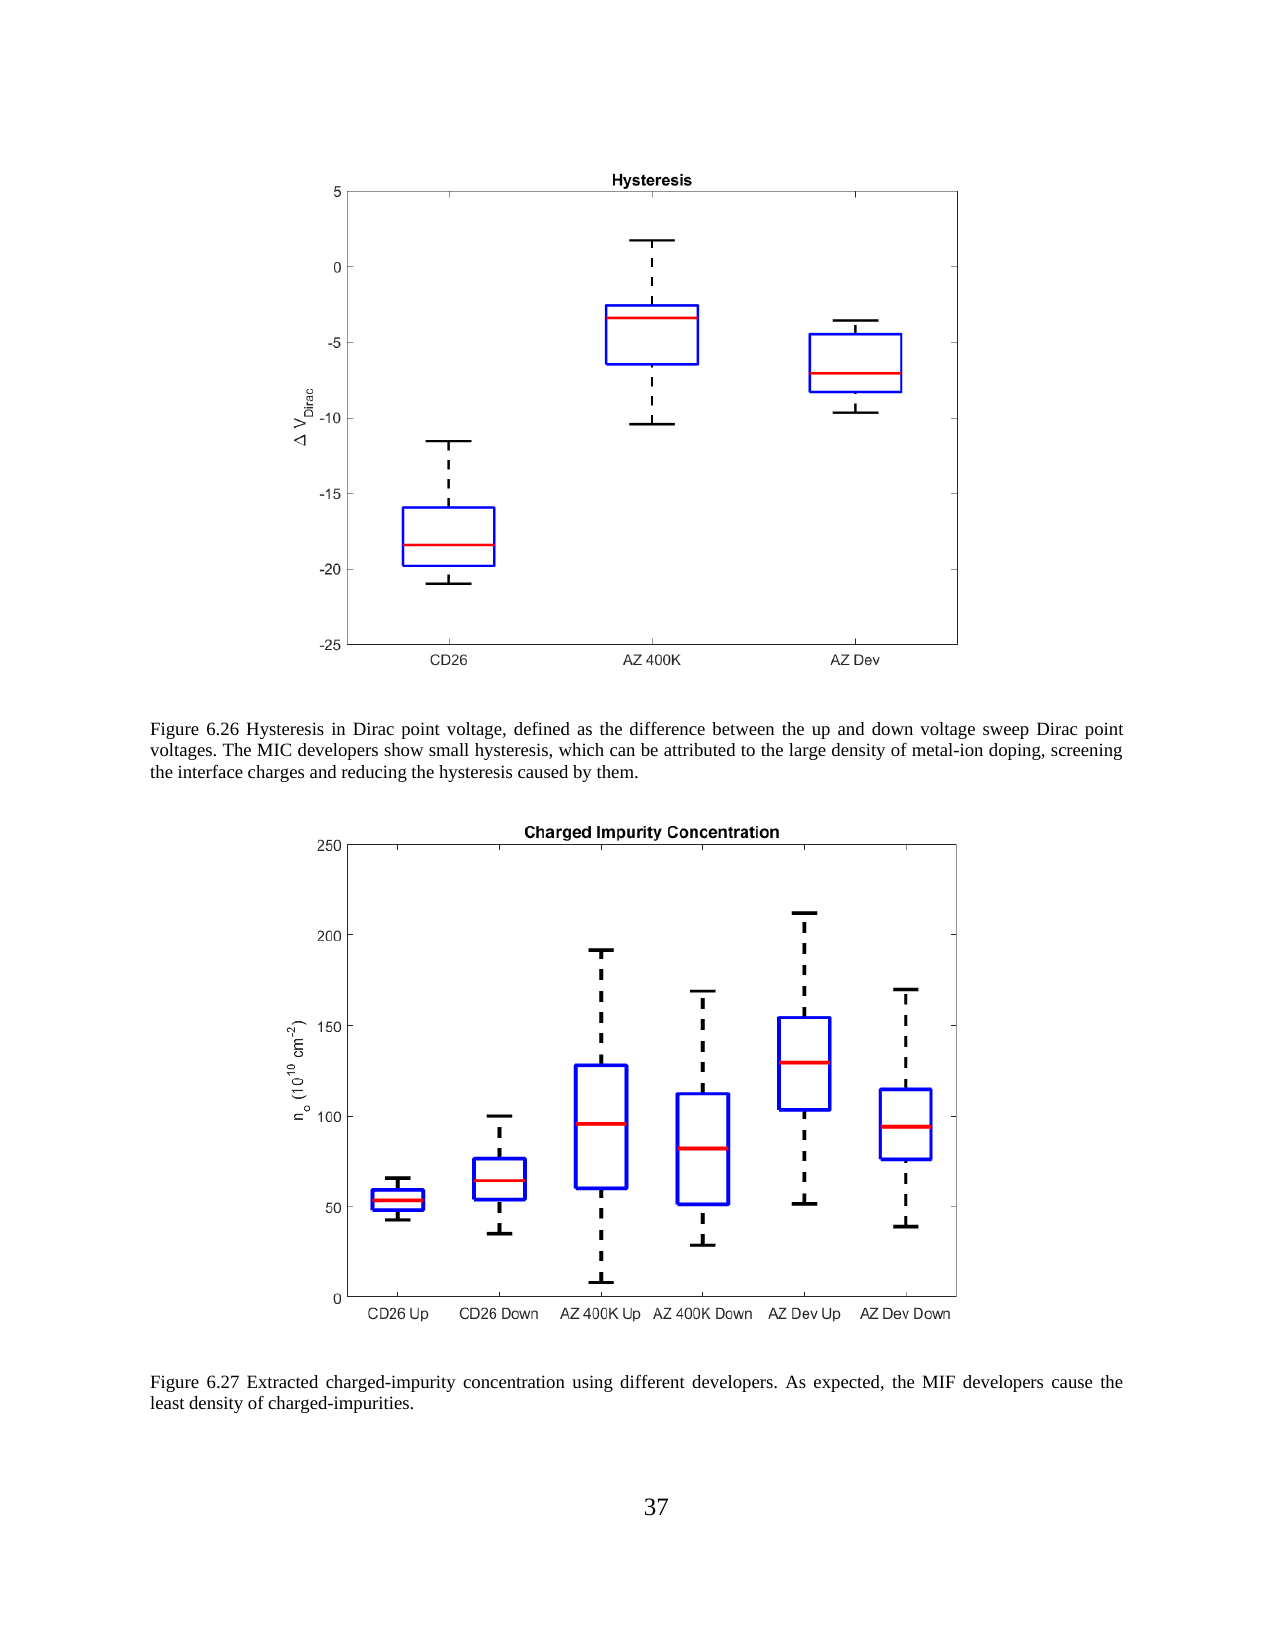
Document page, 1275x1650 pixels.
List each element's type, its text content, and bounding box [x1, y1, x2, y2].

picture [244, 150, 1031, 705]
picture [244, 803, 1031, 1358]
